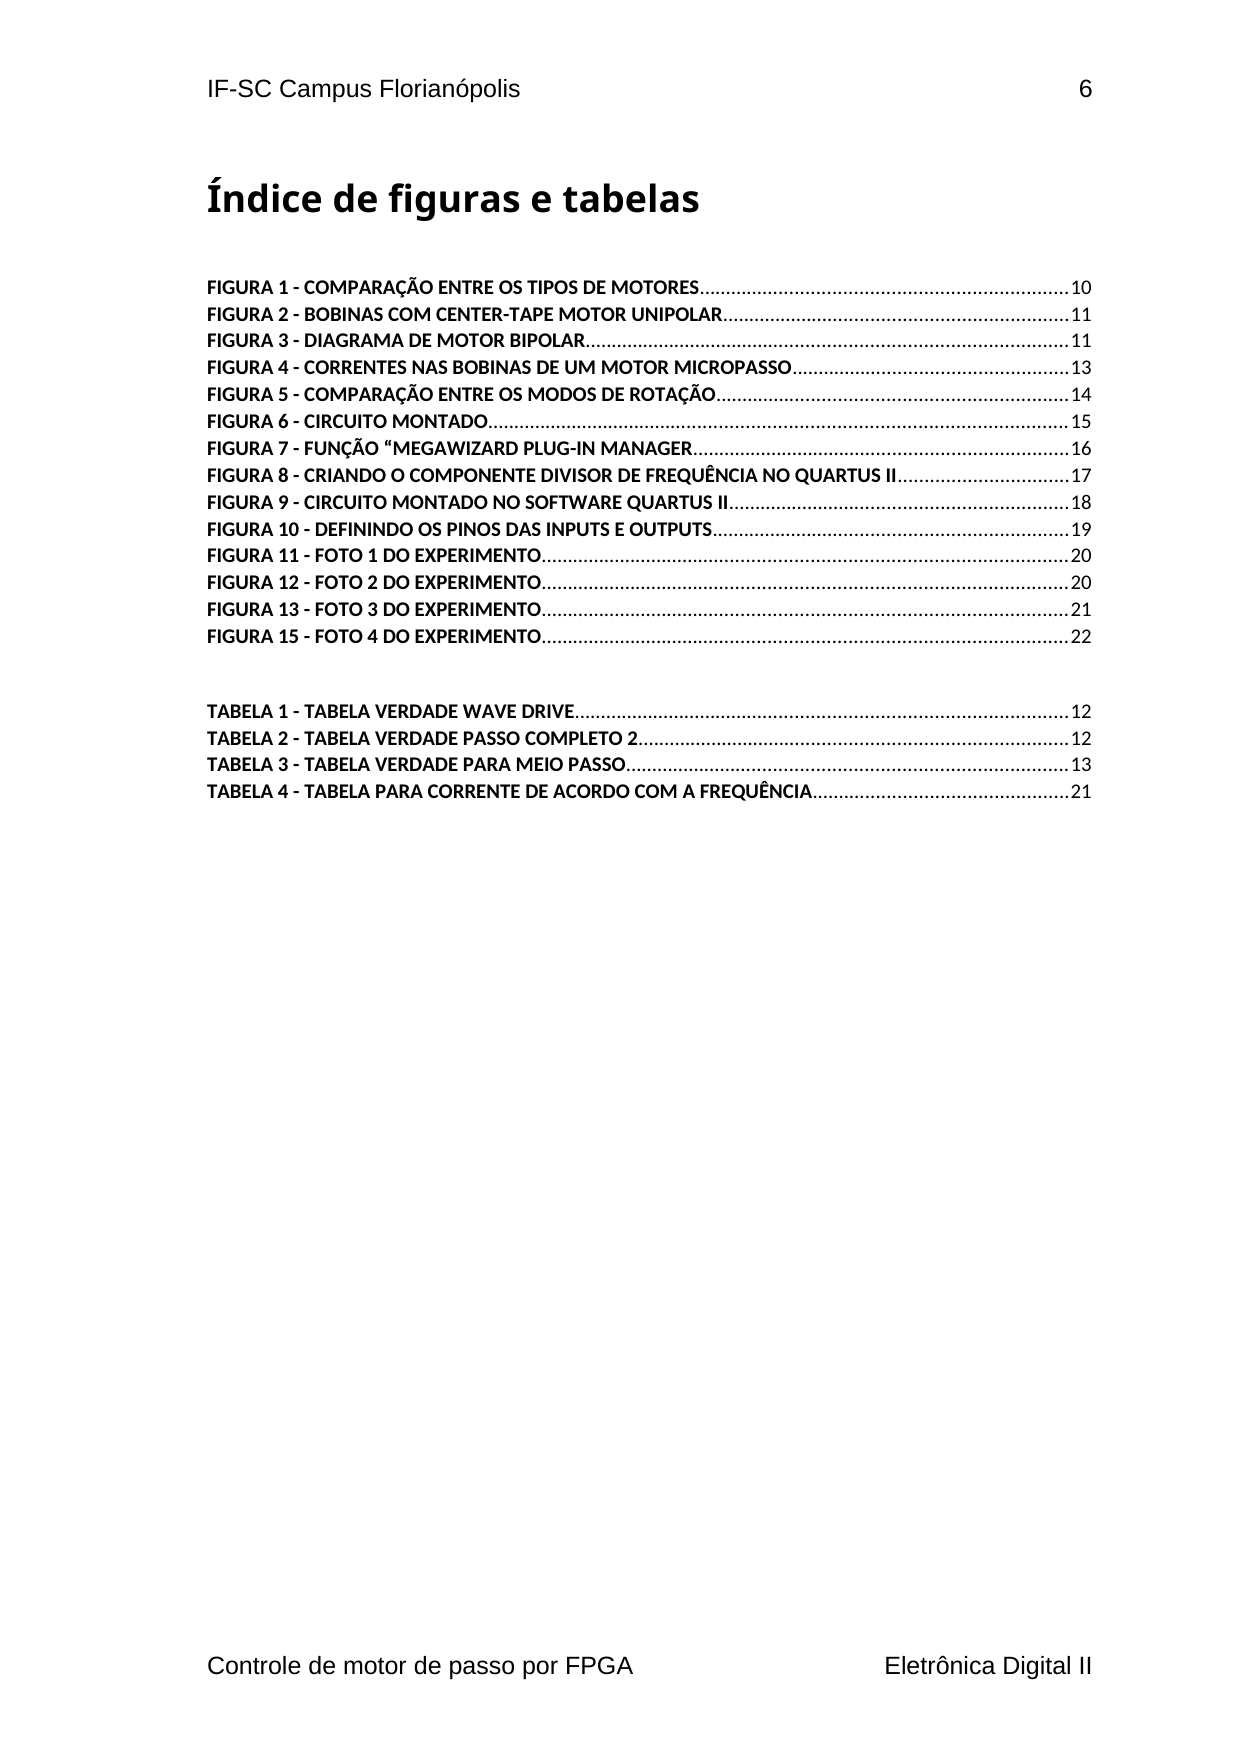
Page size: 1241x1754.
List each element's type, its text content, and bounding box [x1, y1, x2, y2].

text Figura 15 - Foto 4 do experimento 22 [207, 623, 1092, 649]
text Figura 4 - Correntes nas bobinas de um motor micropasso 13 [207, 354, 1092, 380]
text Figura 10 - Definindo os pinos das inputs e outputs 19 [207, 516, 1092, 541]
subtitle Índice de figuras e tabelas [207, 173, 1092, 224]
text Figura 2 - Bobinas com center-tape motor unipolar 11 [207, 301, 1092, 326]
text Figura 9 - Circuito montado no software Quartus II 18 [207, 489, 1092, 514]
text Figura 5 - Comparação entre os modos de rotação 14 [207, 381, 1092, 407]
text Figura 13 - Foto 3 do experimento 21 [207, 596, 1092, 622]
text Figura 3 - Diagrama de motor bipolar 11 [207, 328, 1092, 353]
text Figura 12 - Foto 2 do experimento 20 [207, 569, 1092, 595]
text Tabela 1 - Tabela verdade wave drive 12 [207, 698, 1092, 723]
text Figura 8 - Criando o componente divisor de frequência no Quartus II 17 [207, 462, 1092, 487]
text Figura 6 - Circuito montado 15 [207, 408, 1092, 434]
text Tabela 2 - Tabela verdade passo completo 2 12 [207, 725, 1092, 750]
text Figura 7 - Função “MegaWizard Plug-In Manager 16 [207, 435, 1092, 461]
text Figura 11 - Foto 1 do experimento 20 [207, 543, 1092, 568]
text Tabela 4 - Tabela para corrente de acordo com a frequência 21 [207, 778, 1092, 804]
text Figura 1 - Comparação entre os tipos de motores 10 [207, 274, 1092, 299]
text Tabela 3 - Tabela verdade para meio passo 13 [207, 752, 1092, 777]
